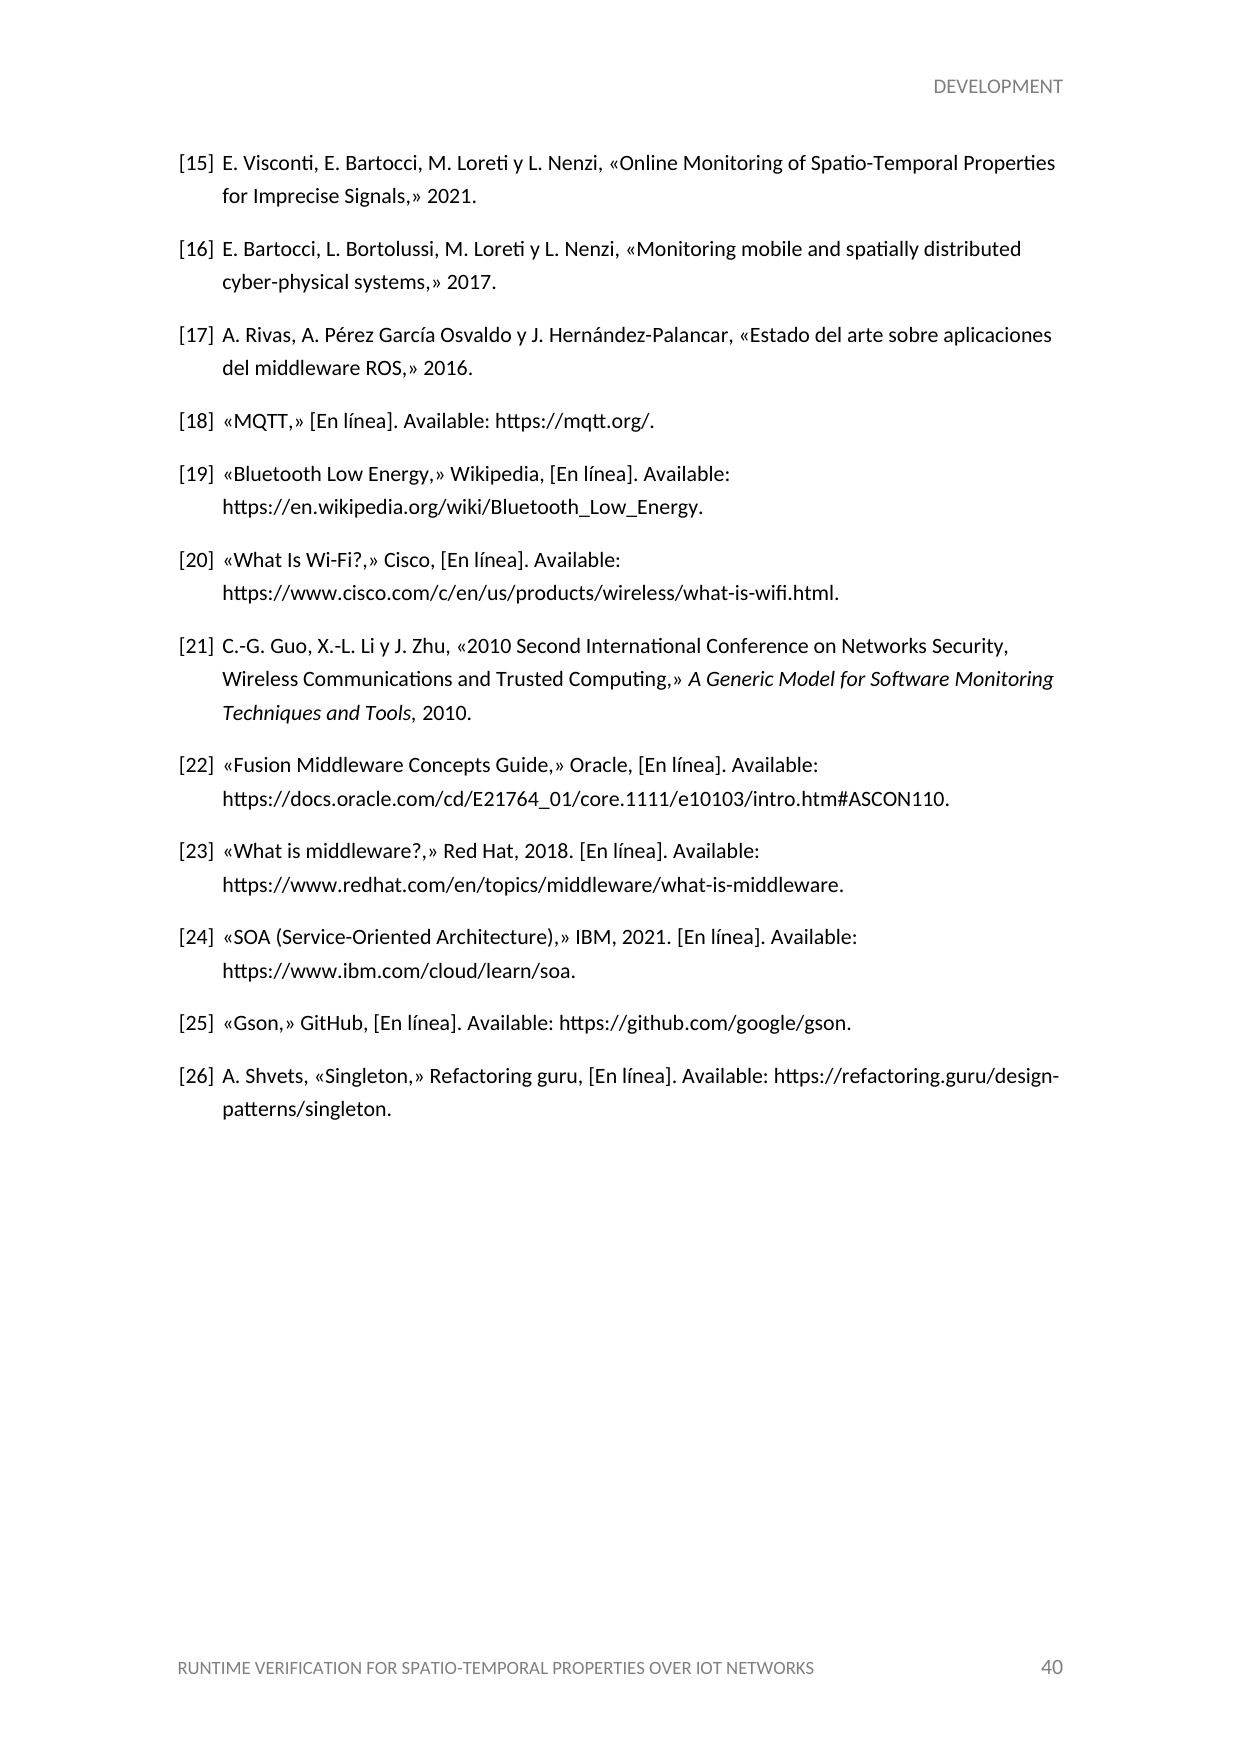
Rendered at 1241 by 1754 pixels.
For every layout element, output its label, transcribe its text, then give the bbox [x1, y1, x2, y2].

table_cell [15] [177, 148, 221, 234]
table_cell [16] [177, 234, 221, 320]
table_cell [24] [177, 922, 221, 1008]
table_cell [19] [177, 459, 221, 544]
table_cell «Gson,» GitHub, [En línea]. Available: https://github.com/google/gson. [221, 1008, 1063, 1061]
table_cell [22] [177, 750, 221, 836]
table_cell [26] [177, 1061, 221, 1147]
table_cell «What Is Wi-Fi?,» Cisco, [En línea]. Available: https://www.cisco.com/c/en/us/products/wireless/what-is-wifi.html. [221, 545, 1063, 631]
table_cell E. Visconti, E. Bartocci, M. Loreti y L. Nenzi, «Online Monitoring of Spatio-Temporal Properties for Imprecise Signals,» 2021. [221, 148, 1063, 234]
table_cell [25] [177, 1008, 221, 1061]
table_cell [20] [177, 545, 221, 631]
table_cell «Fusion Middleware Concepts Guide,» Oracle, [En línea]. Available: https://docs.oracle.com/cd/E21764_01/core.1111/e10103/intro.htm#ASCON110. [221, 750, 1063, 836]
table_cell [18] [177, 406, 221, 458]
table_cell [23] [177, 836, 221, 922]
table_cell «SOA (Service-Oriented Architecture),» IBM, 2021. [En línea]. Available: https://www.ibm.com/cloud/learn/soa. [221, 922, 1063, 1008]
table_cell [17] [177, 320, 221, 406]
table_cell «What is middleware?,» Red Hat, 2018. [En línea]. Available: https://www.redhat.com/en/topics/middleware/what-is-middleware. [221, 836, 1063, 922]
table_cell «MQTT,» [En línea]. Available: https://mqtt.org/. [221, 406, 1063, 458]
table_cell A. Shvets, «Singleton,» Refactoring guru, [En línea]. Available: https://refactoring.guru/design-patterns/singleton. [221, 1061, 1063, 1147]
table_cell E. Bartocci, L. Bortolussi, M. Loreti y L. Nenzi, «Monitoring mobile and spatially distributed cyber-physical systems,» 2017. [221, 234, 1063, 320]
table_cell C.-G. Guo, X.-L. Li y J. Zhu, «2010 Second International Conference on Networks Security, Wireless Communications and Trusted Computing,» A Generic Model for Software Monitoring Techniques and Tools, 2010. [221, 631, 1063, 750]
table_cell [21] [177, 631, 221, 750]
table_cell «Bluetooth Low Energy,» Wikipedia, [En línea]. Available: https://en.wikipedia.org/wiki/Bluetooth_Low_Energy. [221, 459, 1063, 544]
table_cell A. Rivas, A. Pérez García Osvaldo y J. Hernández-Palancar, «Estado del arte sobre aplicaciones del middleware ROS,» 2016. [221, 320, 1063, 406]
